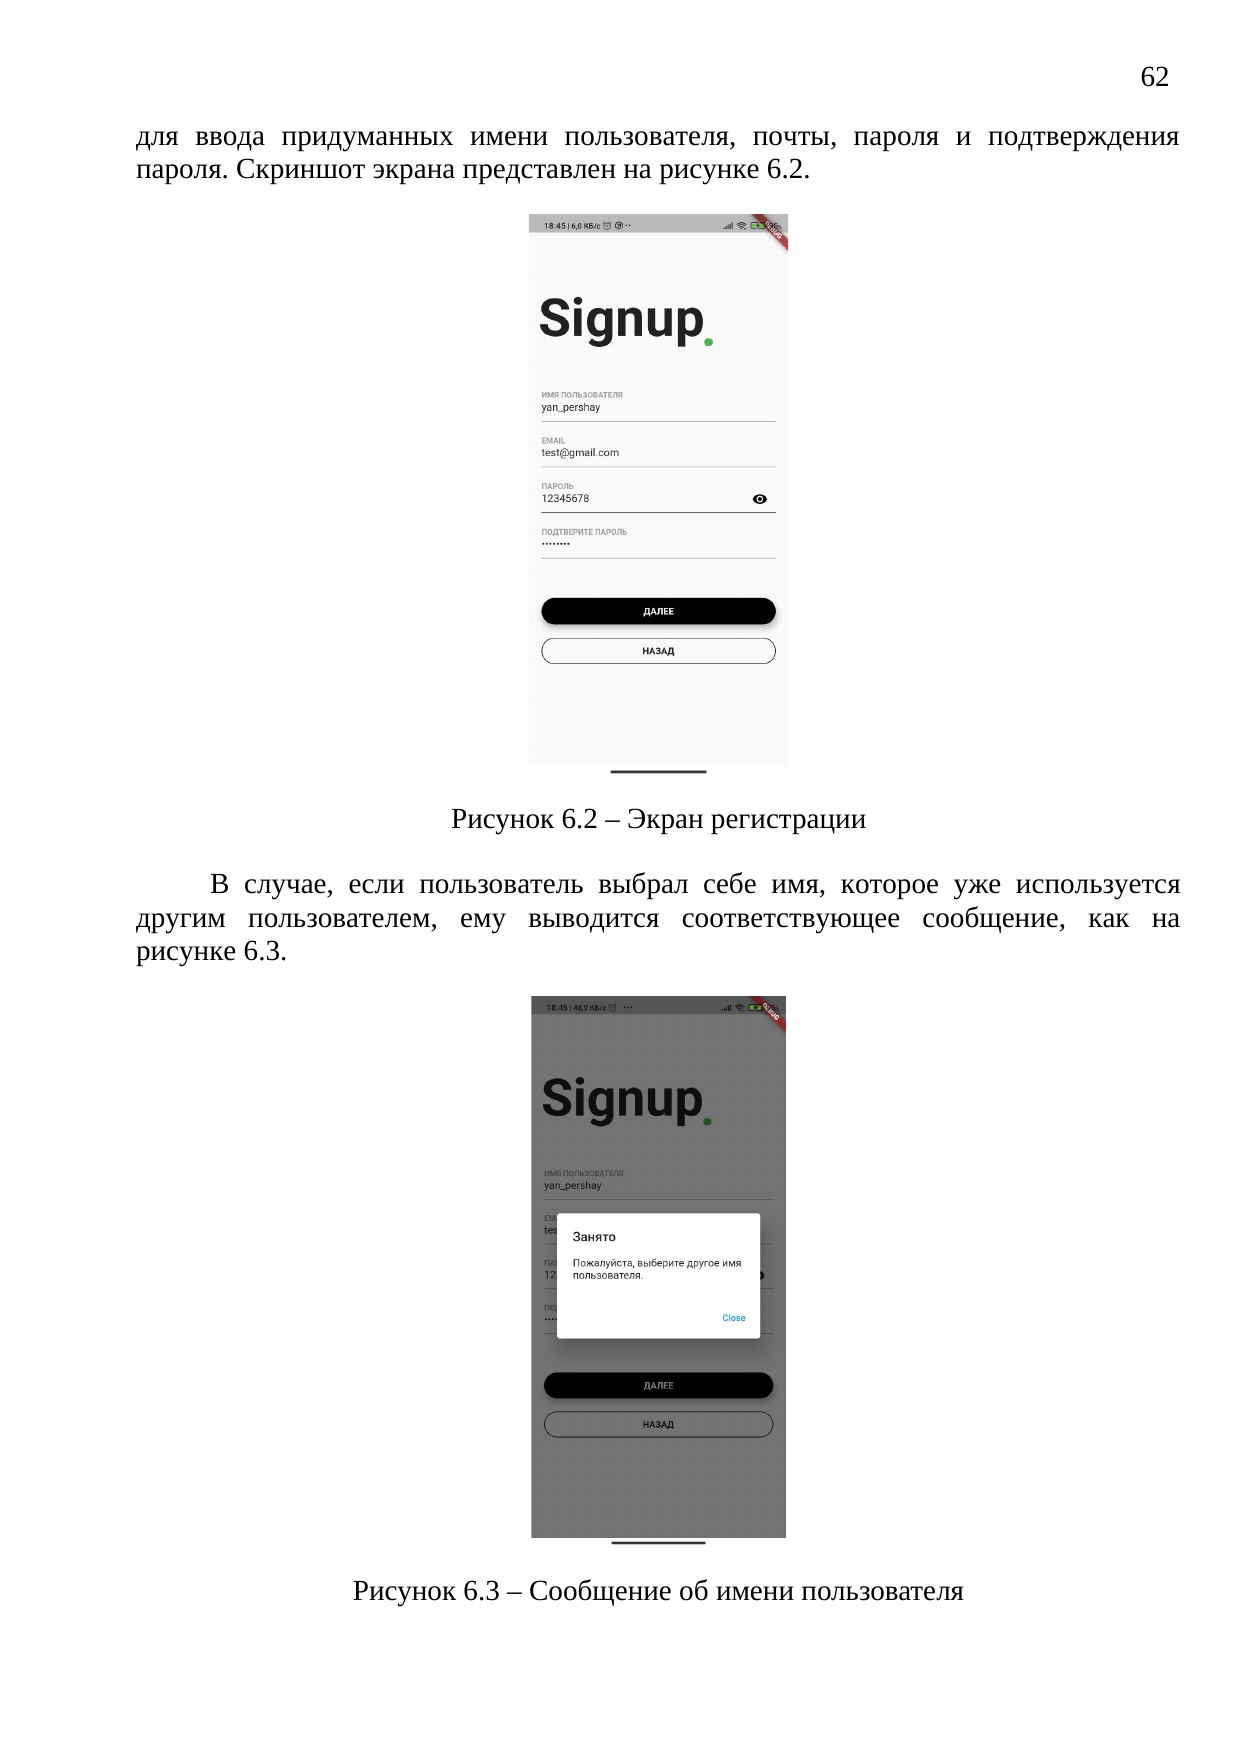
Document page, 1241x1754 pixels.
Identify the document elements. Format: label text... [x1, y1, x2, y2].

title Рисунок 6.2 – Экран регистрации [136, 801, 1181, 835]
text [136, 118, 1181, 185]
title Рисунок 6.3 – Сообщение об имени пользователя [136, 1573, 1181, 1606]
picture [531, 996, 786, 1548]
picture [528, 214, 789, 777]
text В случае, если пользователь выбрал себе имя, которое уже используется другим пользователем, ему выводится соответствующее сообщение, как на рисунке 6.3. [136, 866, 1181, 967]
